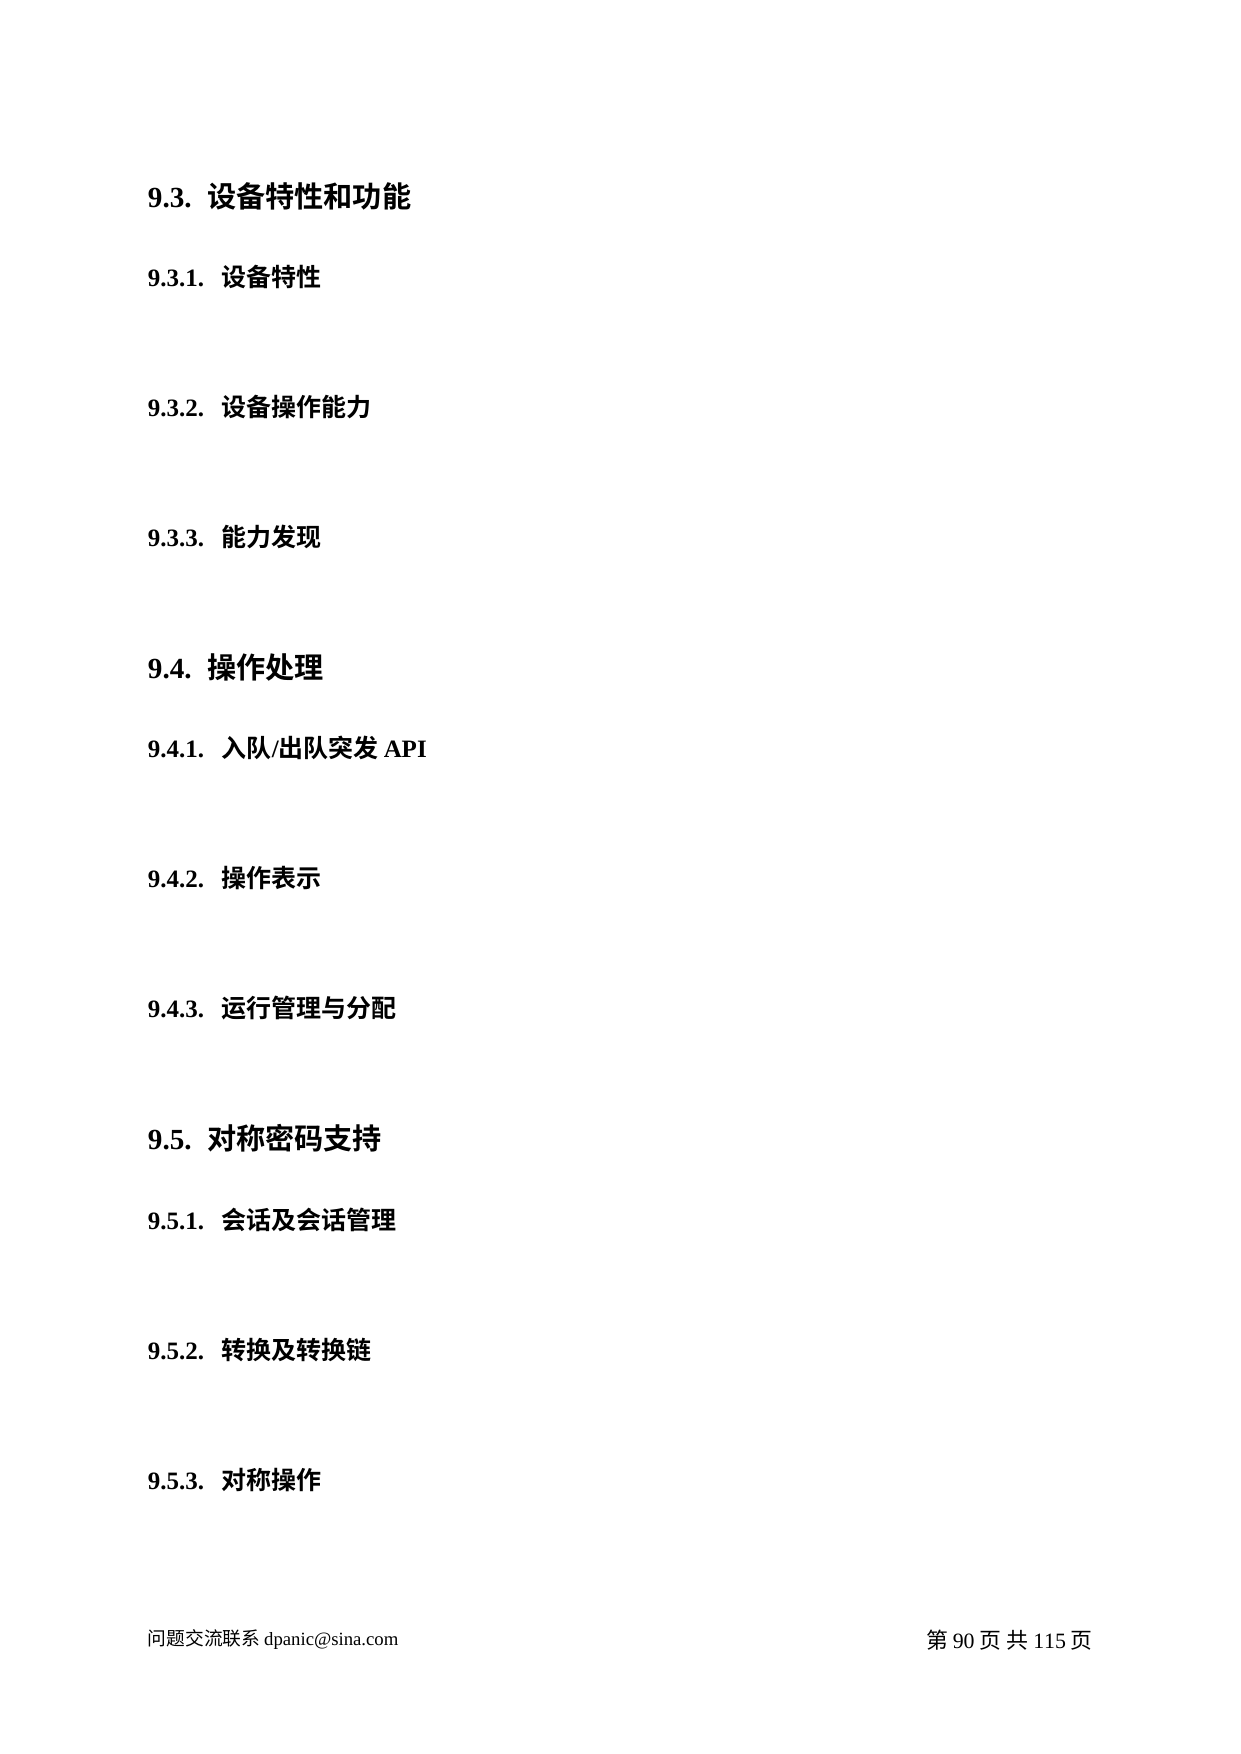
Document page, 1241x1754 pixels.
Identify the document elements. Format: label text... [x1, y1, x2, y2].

subtitle 入队/出队突发API [148, 714, 1092, 779]
subtitle 对称密码支持 [148, 1104, 1092, 1169]
subtitle 设备操作能力 [148, 373, 1092, 438]
subtitle 设备特性 [148, 243, 1092, 308]
subtitle 对称操作 [148, 1446, 1092, 1511]
subtitle 运行管理与分配 [148, 974, 1092, 1039]
subtitle 转换及转换链 [148, 1316, 1092, 1381]
subtitle 设备特性和功能 [148, 162, 1092, 227]
subtitle 操作表示 [148, 844, 1092, 909]
subtitle 能力发现 [148, 503, 1092, 568]
subtitle 操作处理 [148, 633, 1092, 698]
subtitle 会话及会话管理 [148, 1186, 1092, 1251]
